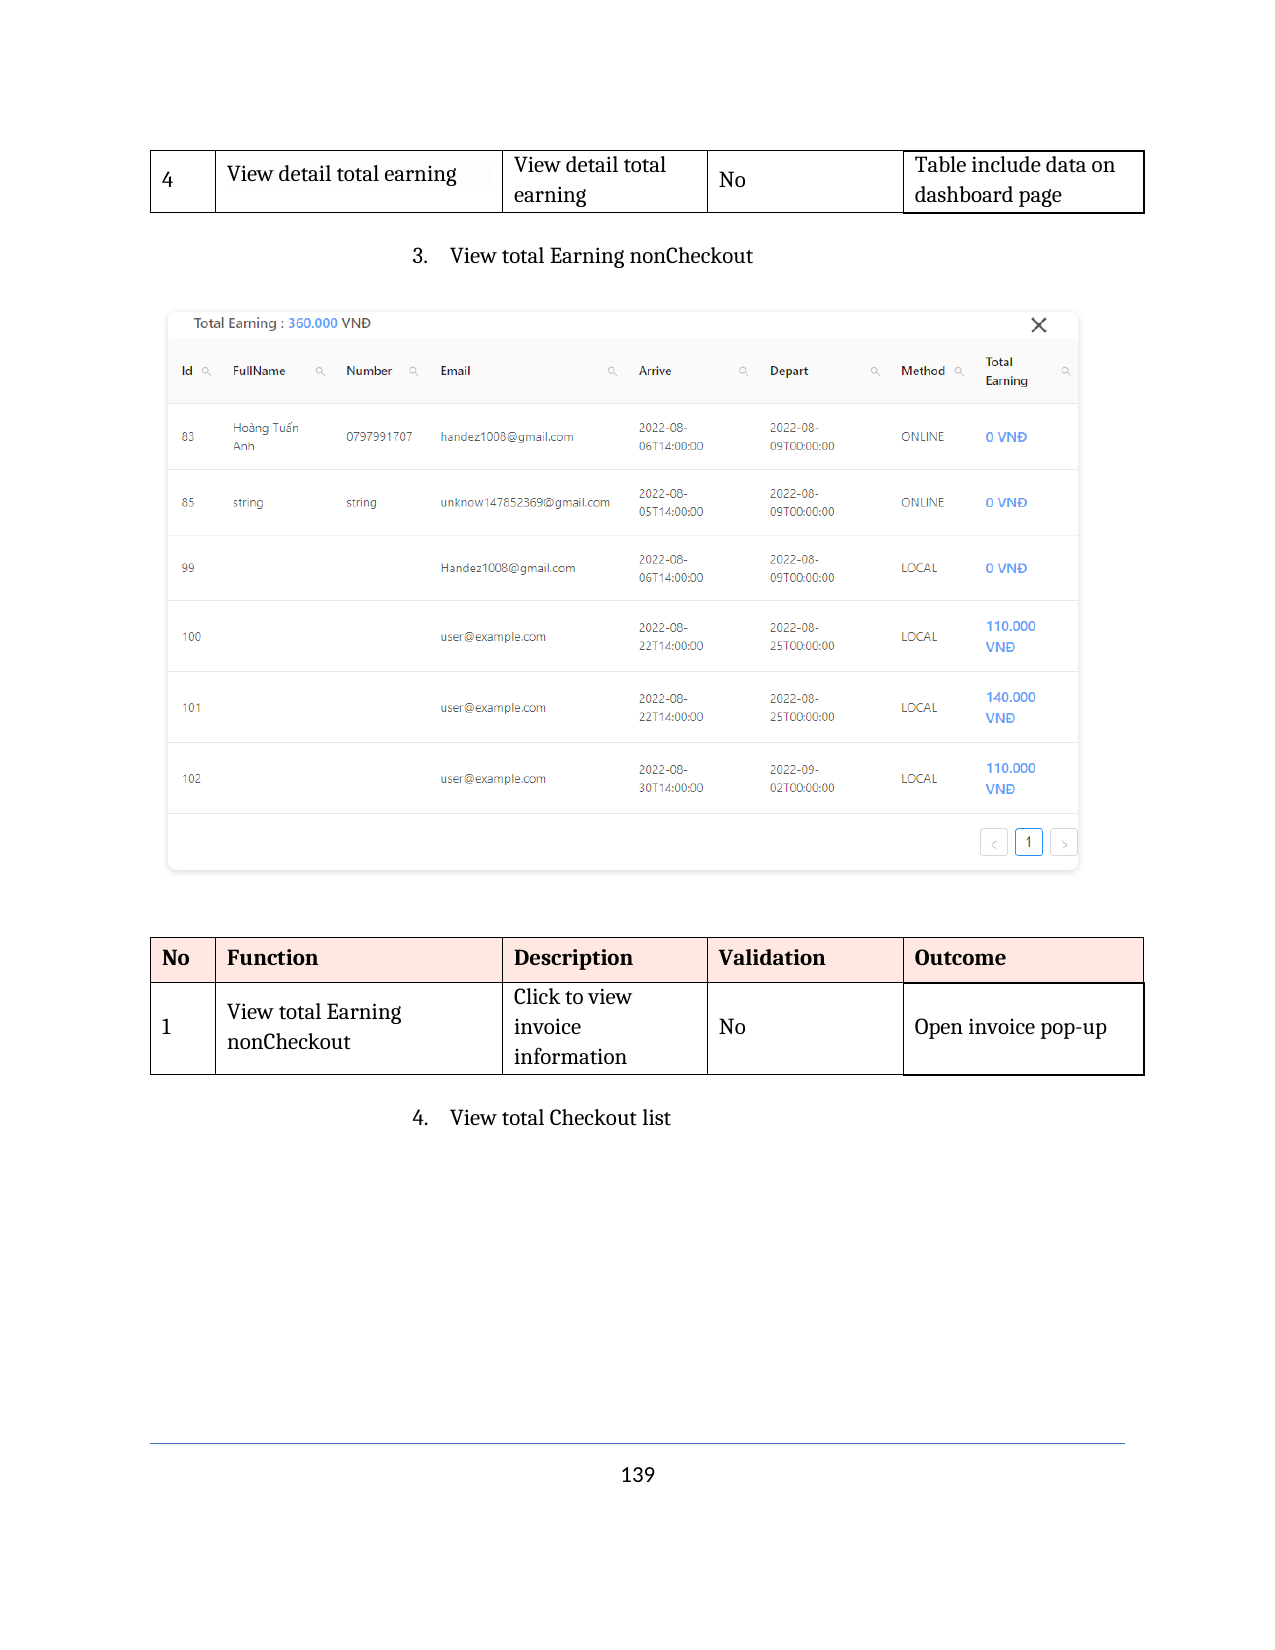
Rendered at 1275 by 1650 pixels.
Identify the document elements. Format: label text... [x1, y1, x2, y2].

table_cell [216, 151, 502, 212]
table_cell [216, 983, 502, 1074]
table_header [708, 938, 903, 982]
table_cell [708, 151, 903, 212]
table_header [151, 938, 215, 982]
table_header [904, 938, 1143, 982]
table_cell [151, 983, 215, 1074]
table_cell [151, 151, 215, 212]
list View total Checkout list [412, 1105, 1125, 1131]
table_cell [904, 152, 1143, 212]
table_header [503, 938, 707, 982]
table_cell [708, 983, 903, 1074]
picture [150, 302, 1125, 904]
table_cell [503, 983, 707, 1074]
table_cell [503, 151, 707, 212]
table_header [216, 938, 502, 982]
list View total Earning nonCheckout [412, 243, 1125, 269]
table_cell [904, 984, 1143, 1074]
